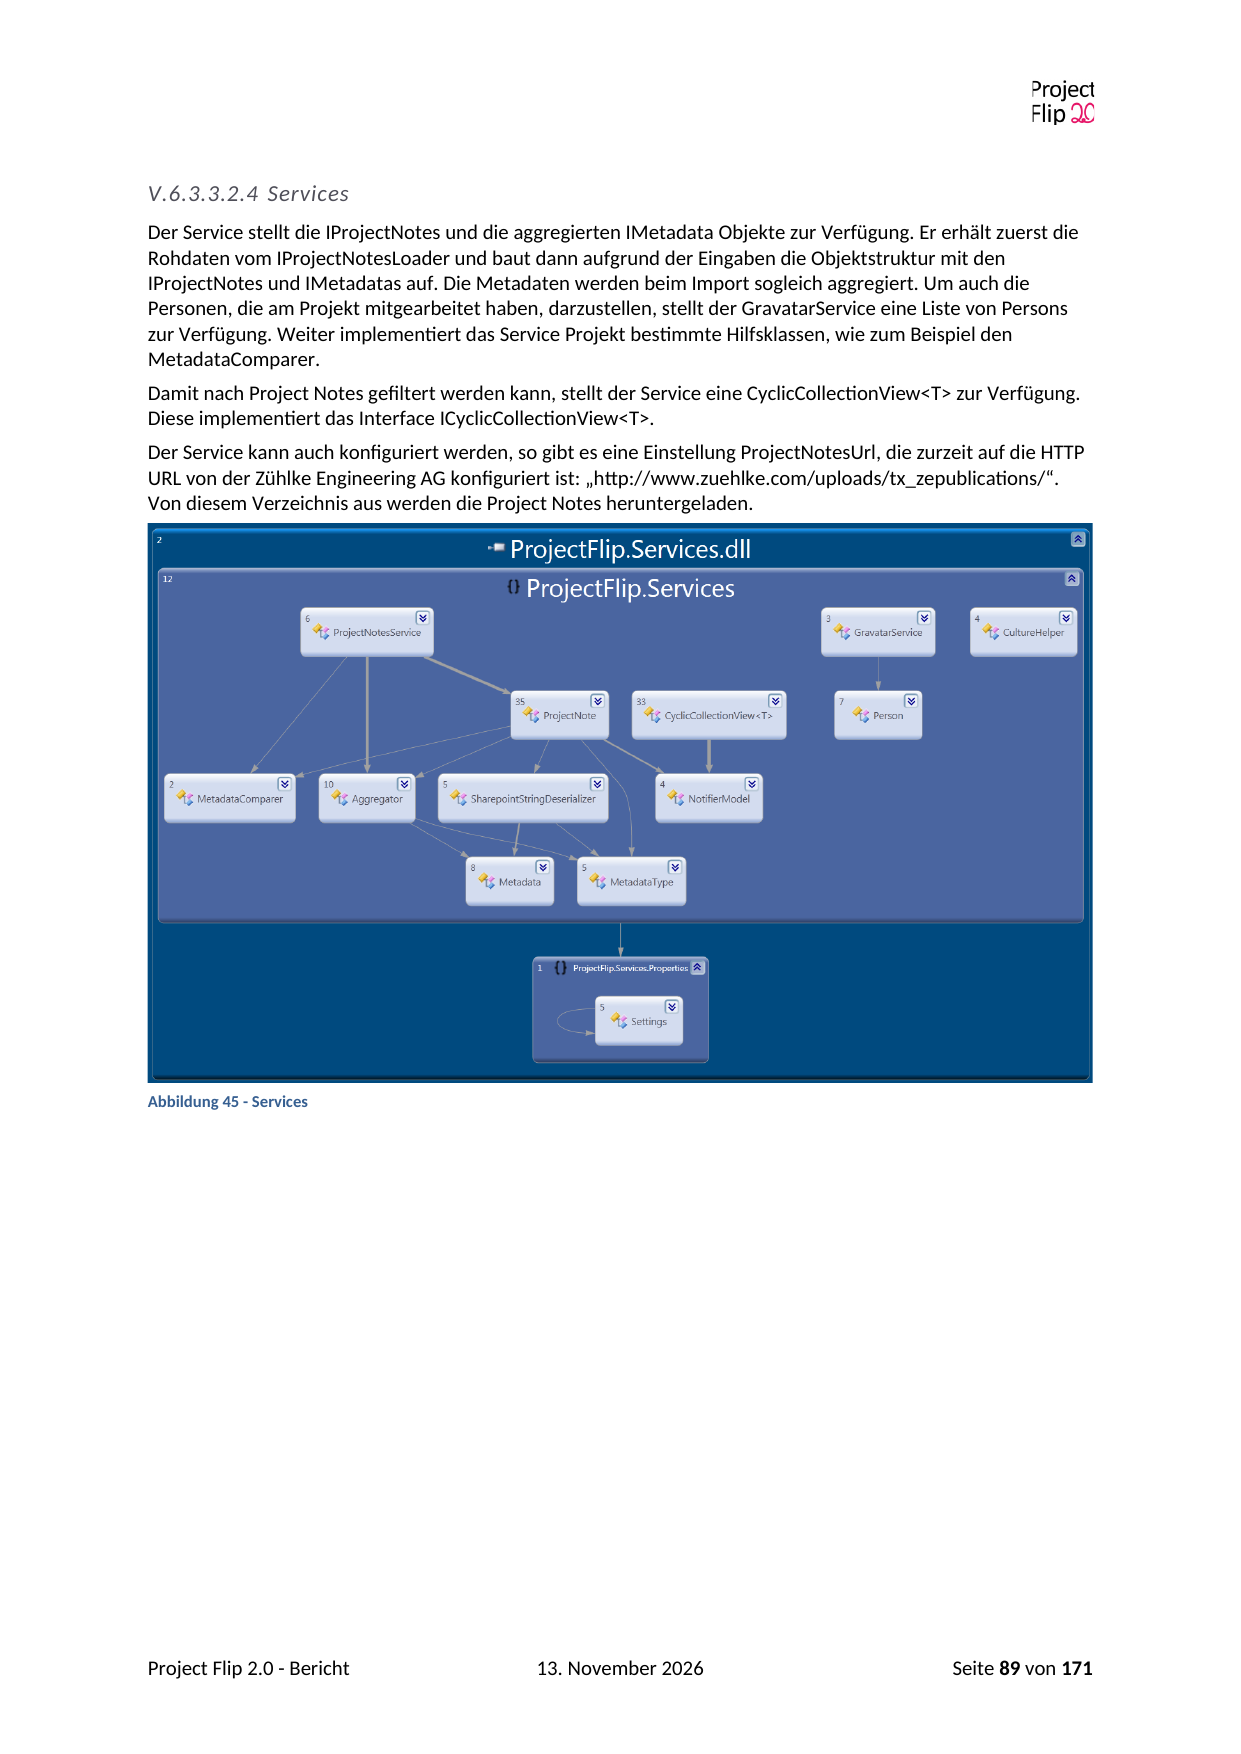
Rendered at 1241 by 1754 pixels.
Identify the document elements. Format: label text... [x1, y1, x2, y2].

text Damit nach Project Notes gefiltert werden kann, stellt der Service eine CyclicCollectionView<T> zur Verfügung. Diese implementiert das Interface ICyclicCollectionView<T>. [148, 380, 1093, 431]
subtitle Services [148, 179, 1093, 207]
text Der Service stellt die IProjectNotes und die aggregierten IMetadata Objekte zur Verfügung. Er erhält zuerst die Rohdaten vom IProjectNotesLoader und baut dann aufgrund der Eingaben die Objektstruktur mit den IProjectNotes und IMetadatas auf. Die Metadaten werden beim Import sogleich aggregiert. Um auch die Personen, die am Projekt mitgearbeitet haben, darzustellen, stellt der GravatarService eine Liste von Persons zur Verfügung. Weiter implementiert das Service Projekt bestimmte Hilfsklassen, wie zum Beispiel den MetadataComparer. [148, 219, 1093, 372]
picture [1081, 79, 1097, 124]
text Der Service kann auch konfiguriert werden, so gibt es eine Einstellung ProjectNotesUrl, die zurzeit auf die HTTP URL von der Zühlke Engineering AG konfiguriert ist: „http://www.zuehlke.com/uploads/tx_zepublications/“. Von diesem Verzeichnis aus werden die Project Notes heruntergeladen. [148, 439, 1093, 516]
picture [147, 523, 1093, 1083]
